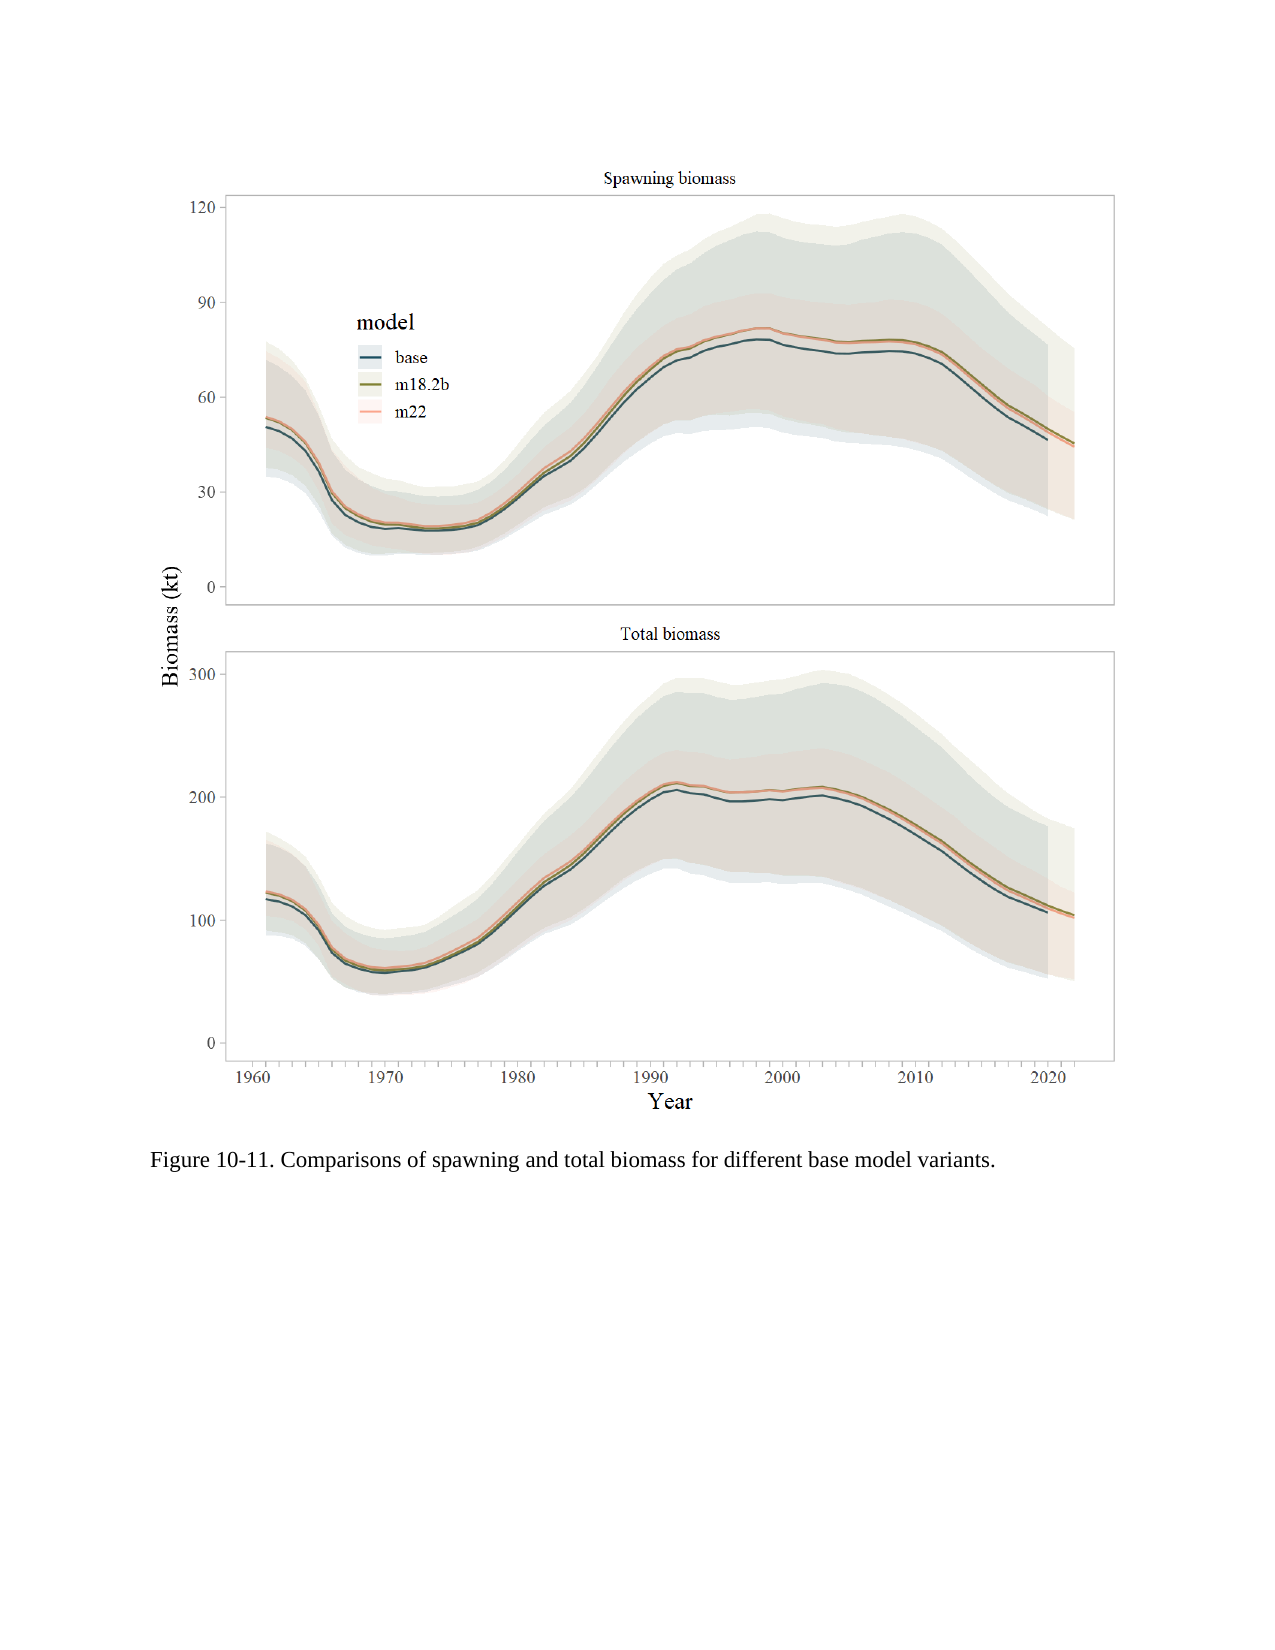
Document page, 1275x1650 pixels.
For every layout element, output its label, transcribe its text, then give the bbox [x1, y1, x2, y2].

picture [150, 150, 1125, 1125]
text Figure 10-11. Comparisons of spawning and total biomass for different base model variants. [150, 1146, 1125, 1172]
